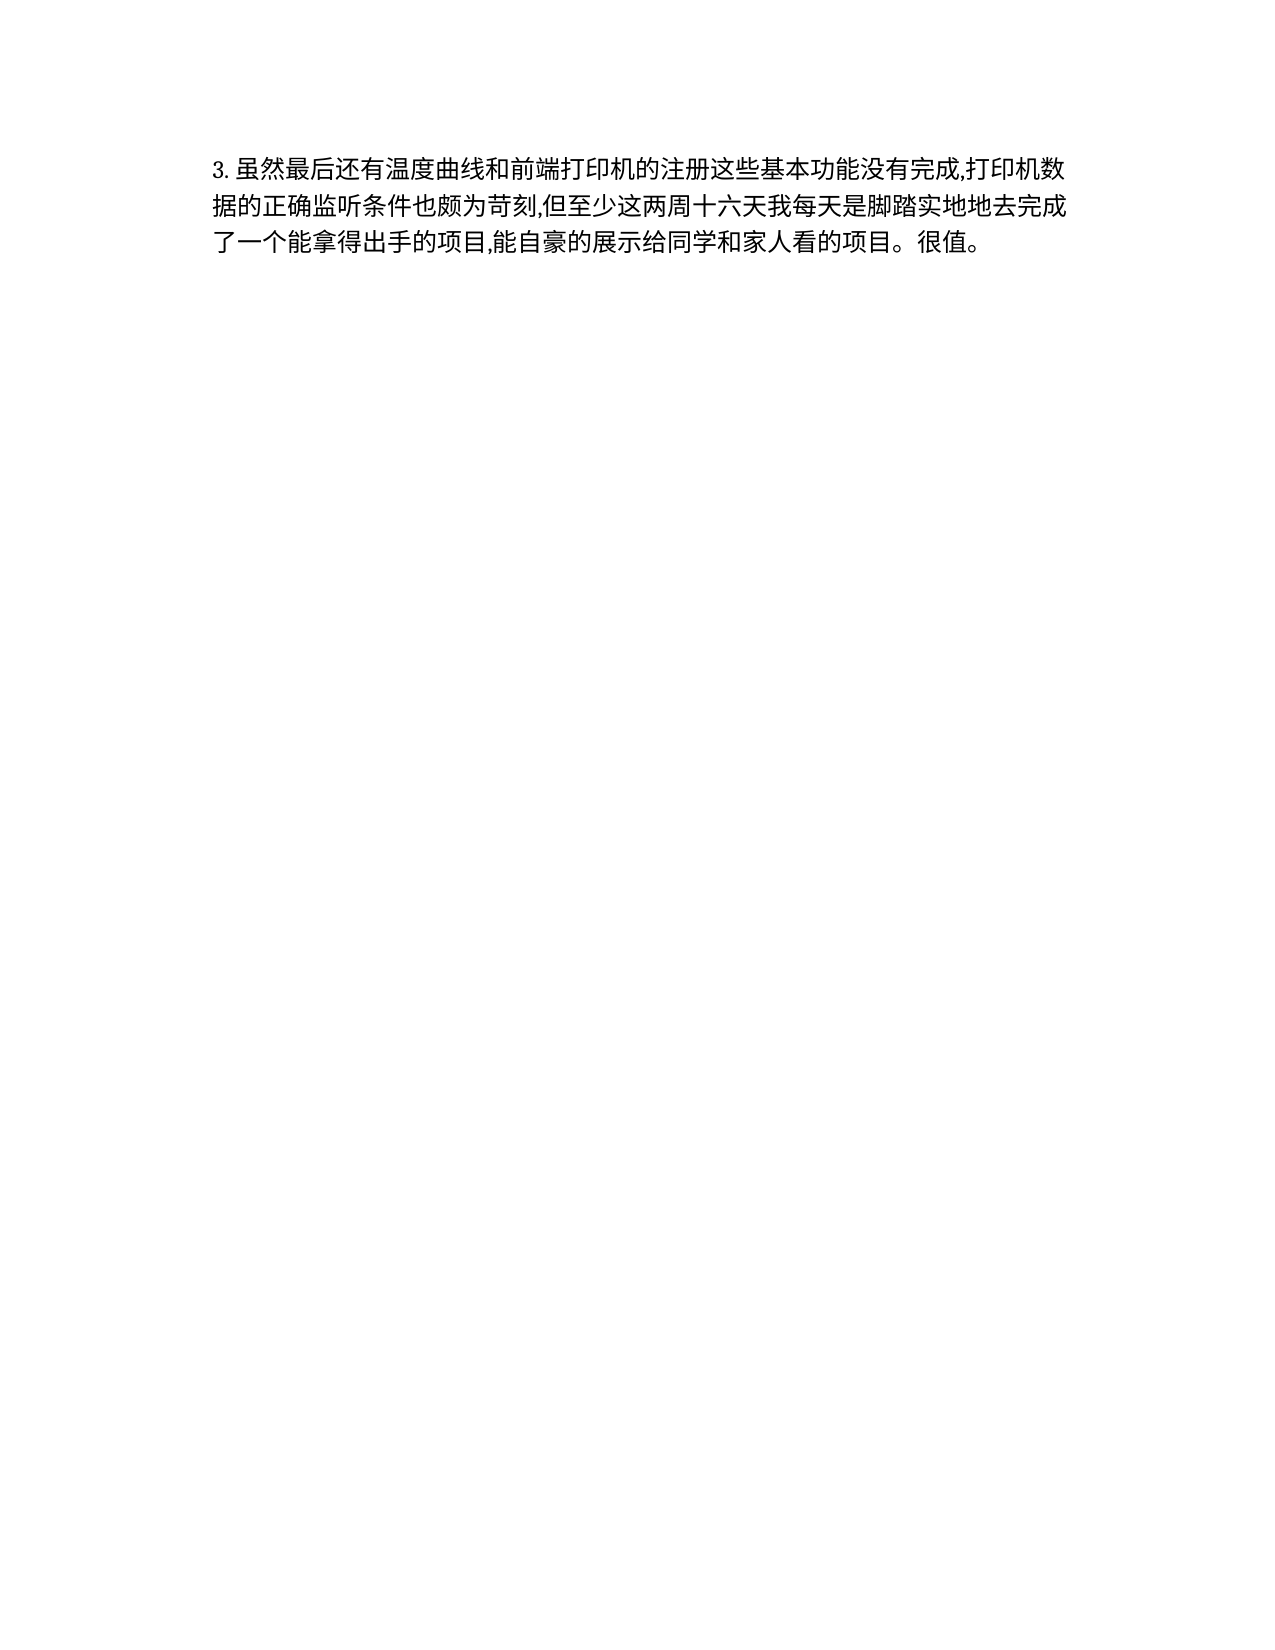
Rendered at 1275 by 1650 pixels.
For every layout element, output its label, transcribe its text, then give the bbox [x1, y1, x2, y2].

text 3. 虽然最后还有温度曲线和前端打印机的注册这些基本功能没有完成,打印机数据的正确监听条件也颇为苛刻,但至少这两周十六天我每天是脚踏实地地去完成了一个能拿得出手的项目,能自豪的展示给同学和家人看的项目。很值。 [212, 150, 1087, 259]
